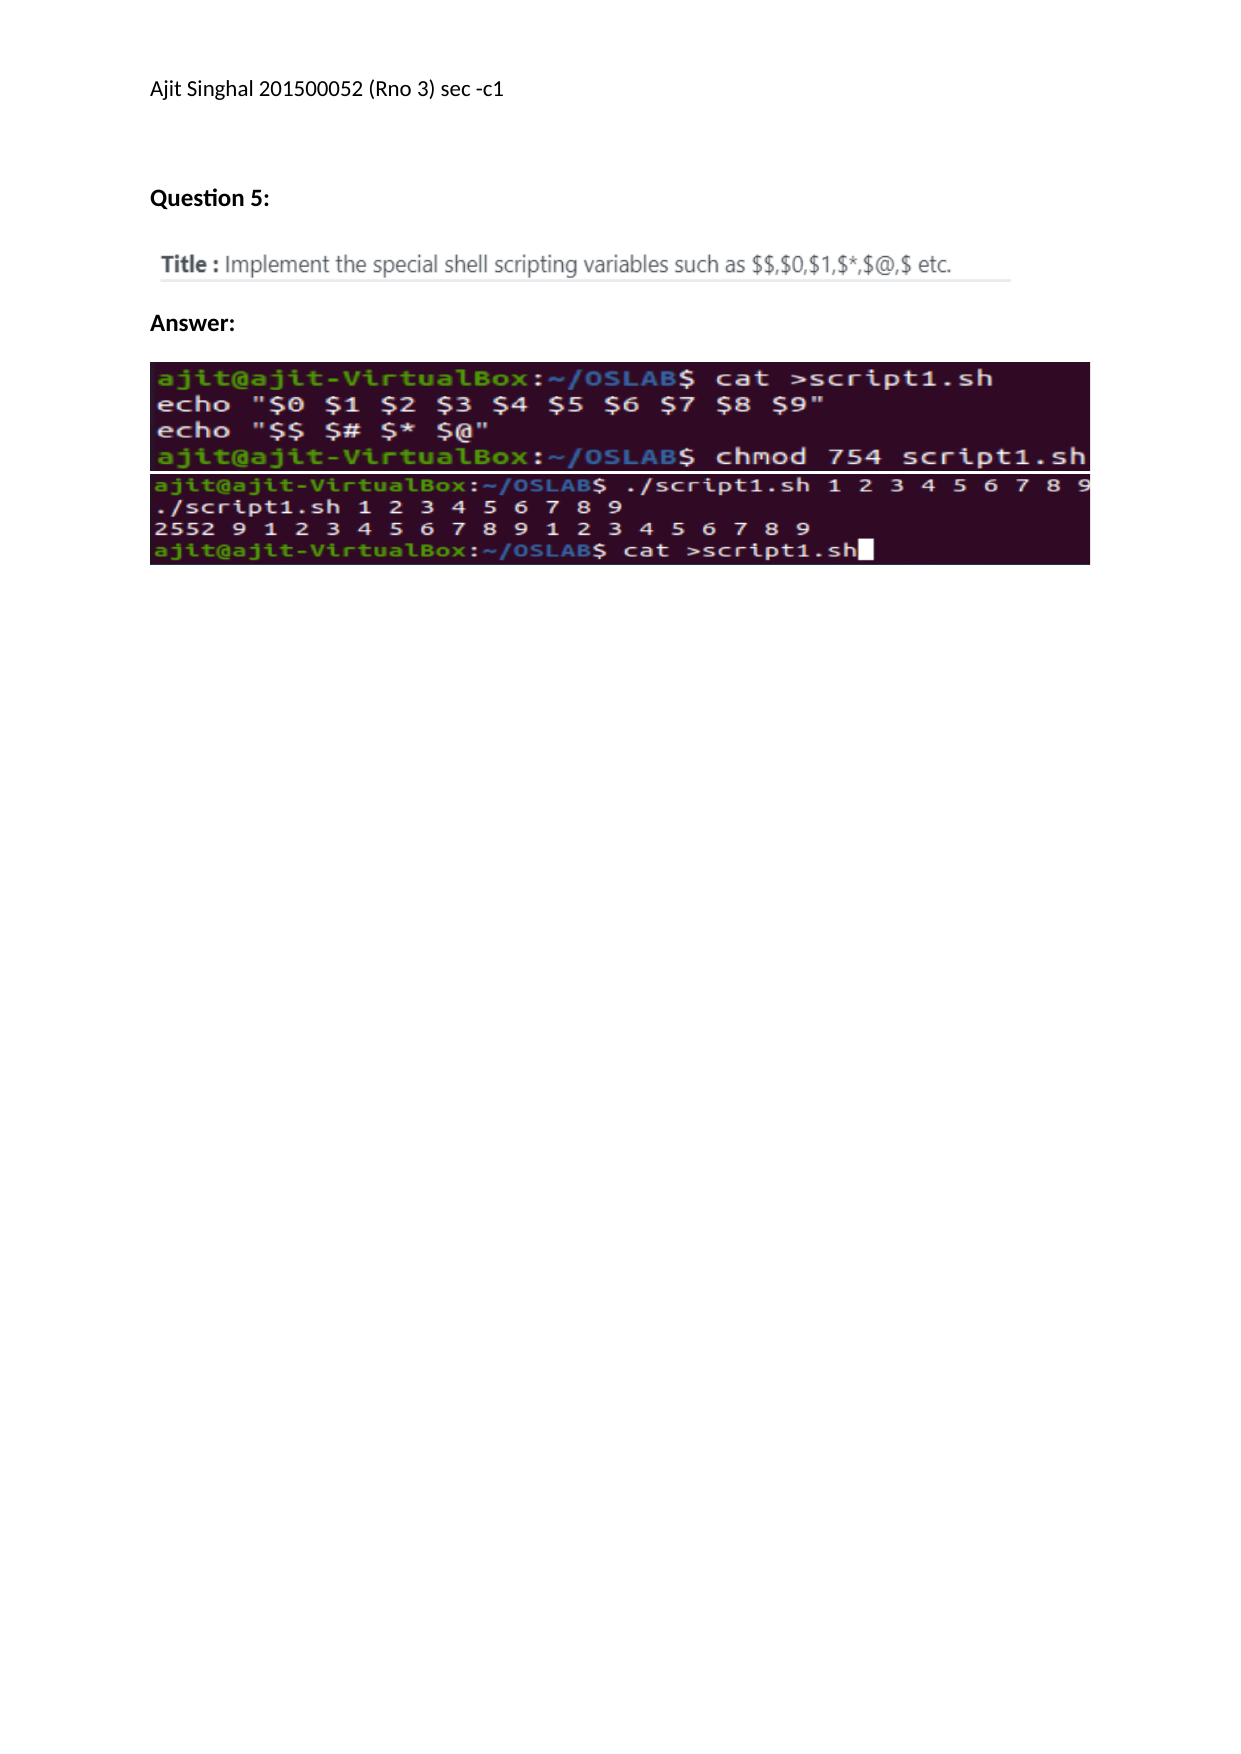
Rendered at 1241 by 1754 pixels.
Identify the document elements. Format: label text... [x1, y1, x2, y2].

text Answer: [150, 307, 1090, 337]
text Question 5: [150, 182, 1090, 213]
picture [150, 362, 1091, 471]
picture [150, 474, 1091, 565]
picture [150, 238, 1011, 282]
